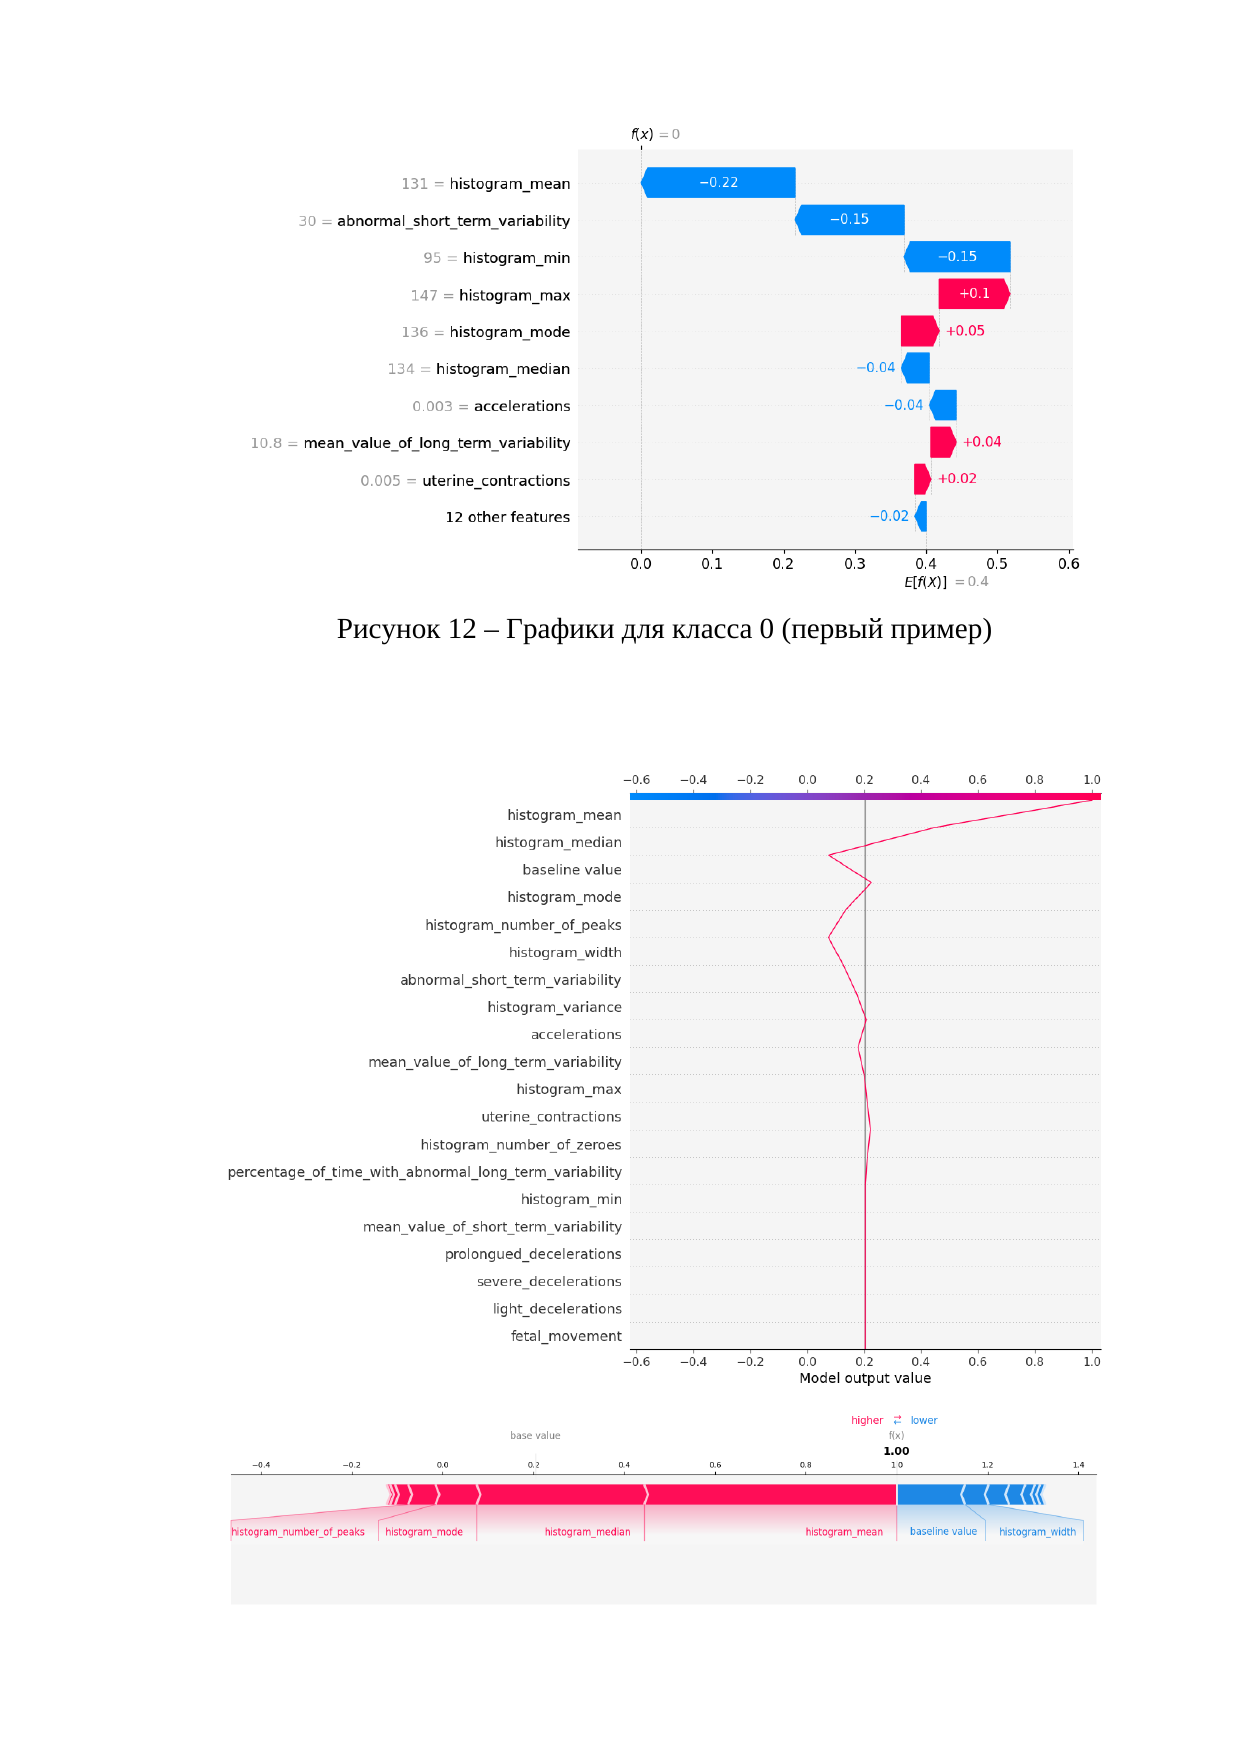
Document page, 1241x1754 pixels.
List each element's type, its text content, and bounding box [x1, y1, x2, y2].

table_header [177, 768, 1151, 1407]
picture [225, 1407, 1102, 1610]
table_cell Рисунок 12 – Графики для класса 0 (первый пример) [178, 611, 1151, 659]
table_cell [177, 1407, 1151, 1623]
table_cell [178, 118, 1151, 611]
picture [242, 118, 1087, 597]
picture [219, 767, 1108, 1393]
